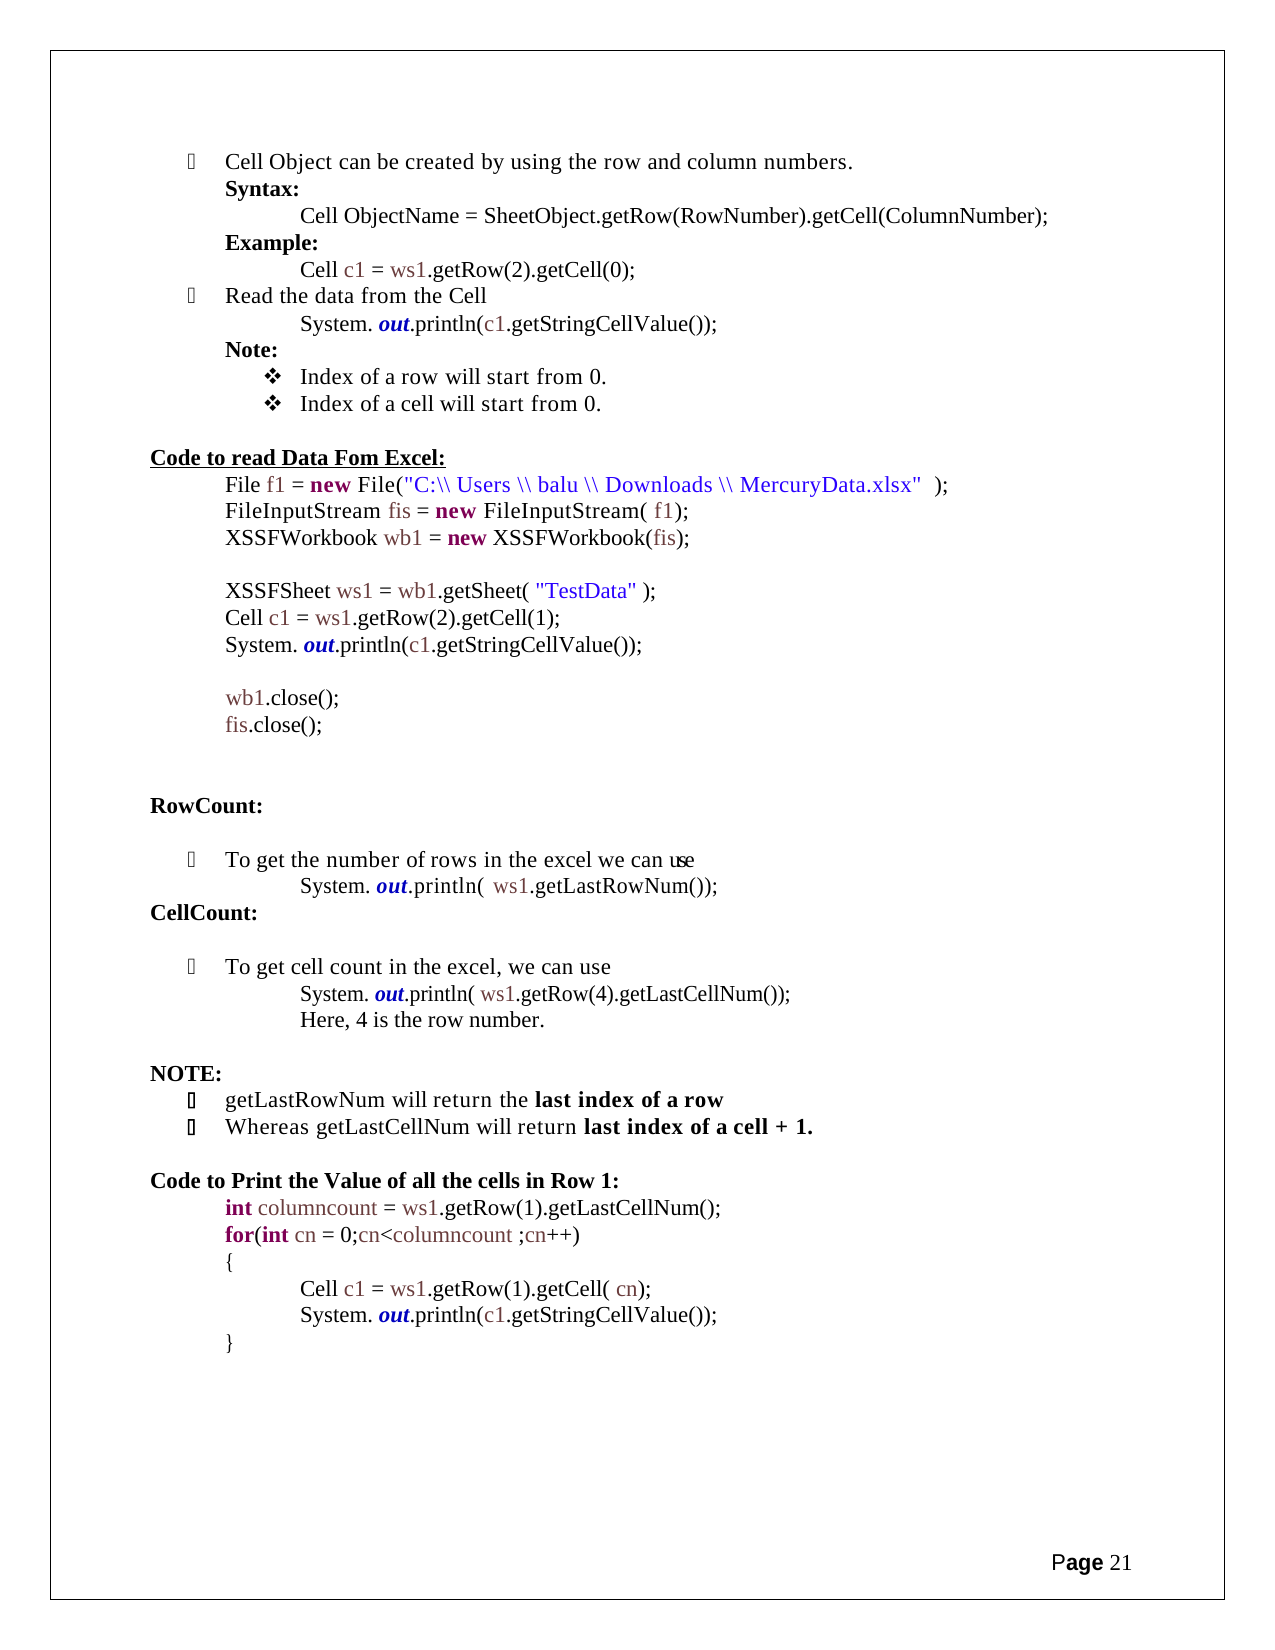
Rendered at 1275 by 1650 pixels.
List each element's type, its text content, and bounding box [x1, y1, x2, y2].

text File f1 = new File("C:\\ Users \\ balu \\ Downloads \\ MercuryData.xlsx" ); FileInputStream fis = new FileInputStream( f1); [225, 471, 1067, 524]
list Read the data from the Cell [187, 283, 1223, 309]
list To get the number of rows in the excel we can use System. out.println( ws1.getLastRowNum()); [187, 846, 727, 899]
text System. out.println(c1.getStringCellValue()); [300, 1301, 1223, 1328]
text System. out.println(c1.getStringCellValue()); [300, 309, 1223, 336]
text Syntax: [225, 175, 1223, 201]
text Cell c1 = ws1.getRow(1).getCell( cn); [300, 1275, 1223, 1301]
list Index of a row will start from 0. [262, 363, 1223, 390]
text XSSFWorkbook wb1 = new XSSFWorkbook(fis); [225, 524, 1223, 550]
text Code to Print the Value of all the cells in Row 1: [150, 1167, 1223, 1193]
list To get cell count in the excel, we can use [187, 953, 1223, 979]
list Cell Object can be created by using the row and column numbers. [187, 148, 1223, 175]
text CellCount: [150, 899, 1223, 925]
list Index of a cell will start from 0. [262, 390, 1223, 416]
text fis.close(); [225, 711, 1223, 738]
list Whereas getLastCellNum will return last index of a cell + 1. [187, 1113, 1223, 1140]
text Example: [225, 229, 1223, 255]
text XSSFSheet ws1 = wb1.getSheet( "TestData" ); Cell c1 = ws1.getRow(2).getCell(1); [225, 577, 658, 630]
text RowCount: [150, 792, 1223, 818]
text } [225, 1328, 1223, 1355]
list getLastRowNum will return the last index of a row [187, 1086, 1223, 1113]
text Cell ObjectName = SheetObject.getRow(RowNumber).getCell(ColumnNumber); [300, 202, 1223, 228]
text Cell c1 = ws1.getRow(2).getCell(0); [300, 256, 1223, 282]
text wb1.close(); [225, 684, 1223, 711]
text System. out.println(c1.getStringCellValue()); [225, 631, 1223, 657]
text Note: [225, 336, 1223, 363]
text int columncount = ws1.getRow(1).getLastCellNum(); [225, 1194, 1223, 1220]
text { [225, 1248, 1223, 1274]
text System. out.println( ws1.getRow(4).getLastCellNum()); Here, 4 is the row number. [300, 979, 829, 1032]
text NOTE: [150, 1060, 1223, 1086]
text Code to read Data Fom Excel: [150, 444, 1223, 470]
text for(int cn = 0;cn<columncount ;cn++) [225, 1221, 1223, 1247]
